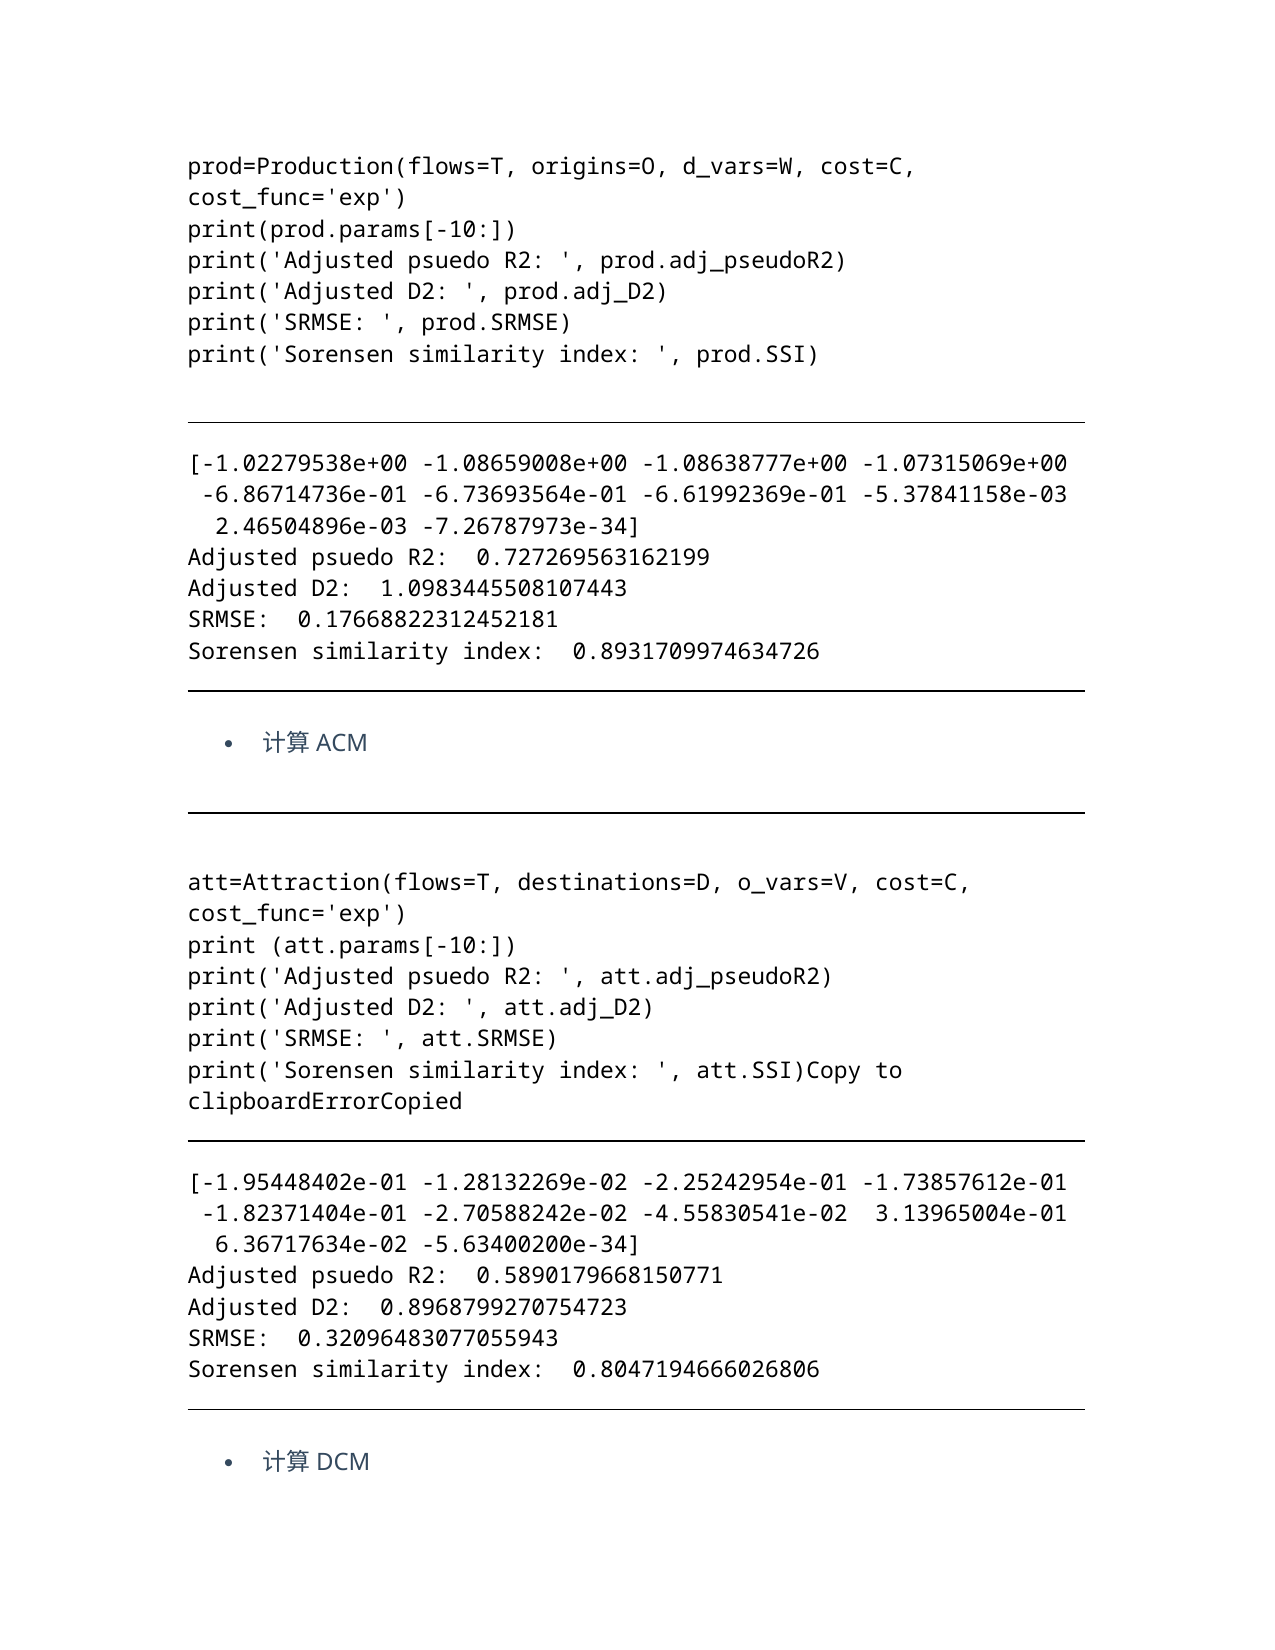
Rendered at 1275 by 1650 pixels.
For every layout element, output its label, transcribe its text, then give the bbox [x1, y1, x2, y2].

text print('Adjusted psuedo R2: ', prod.adj_pseudoR2) [187, 244, 1087, 275]
text 2.46504896e-03 -7.26787973e-34] [187, 509, 1087, 541]
text SRMSE: 0.32096483077055943 [187, 1322, 1087, 1353]
list 计算 ACM [225, 724, 1087, 758]
text print('SRMSE: ', prod.SRMSE) [187, 306, 1087, 337]
list 计算 DCM [225, 1442, 1087, 1477]
text print('Sorensen similarity index: ', prod.SSI) [187, 337, 1087, 369]
text -6.86714736e-01 -6.73693564e-01 -6.61992369e-01 -5.37841158e-03 [187, 478, 1087, 509]
text SRMSE: 0.17668822312452181 [187, 603, 1087, 634]
text 6.36717634e-02 -5.63400200e-34] [187, 1228, 1087, 1259]
text Adjusted D2: 1.0983445508107443 [187, 572, 1087, 603]
text att=Attraction(flows=T, destinations=D, o_vars=V, cost=C, cost_func='exp') [187, 866, 1087, 928]
text -1.82371404e-01 -2.70588242e-02 -4.55830541e-02 3.13965004e-01 [187, 1197, 1087, 1228]
text Sorensen similarity index: 0.8047194666026806 [187, 1353, 1087, 1384]
text print('Sorensen similarity index: ', att.SSI)Copy to clipboardErrorCopied [187, 1053, 1087, 1116]
text print(prod.params[-10:]) [187, 212, 1087, 244]
text print (att.params[-10:]) [187, 928, 1087, 960]
text [-1.95448402e-01 -1.28132269e-02 -2.25242954e-01 -1.73857612e-01 [187, 1166, 1087, 1197]
text print('Adjusted D2: ', prod.adj_D2) [187, 275, 1087, 306]
text print('Adjusted D2: ', att.adj_D2) [187, 991, 1087, 1022]
text Sorensen similarity index: 0.8931709974634726 [187, 634, 1087, 666]
text Adjusted D2: 0.8968799270754723 [187, 1291, 1087, 1322]
text Adjusted psuedo R2: 0.5890179668150771 [187, 1259, 1087, 1291]
text print('SRMSE: ', att.SRMSE) [187, 1022, 1087, 1053]
text print('Adjusted psuedo R2: ', att.adj_pseudoR2) [187, 960, 1087, 991]
text [-1.02279538e+00 -1.08659008e+00 -1.08638777e+00 -1.07315069e+00 [187, 447, 1087, 478]
text Adjusted psuedo R2: 0.727269563162199 [187, 541, 1087, 572]
text prod=Production(flows=T, origins=O, d_vars=W, cost=C, cost_func='exp') [187, 150, 1087, 212]
